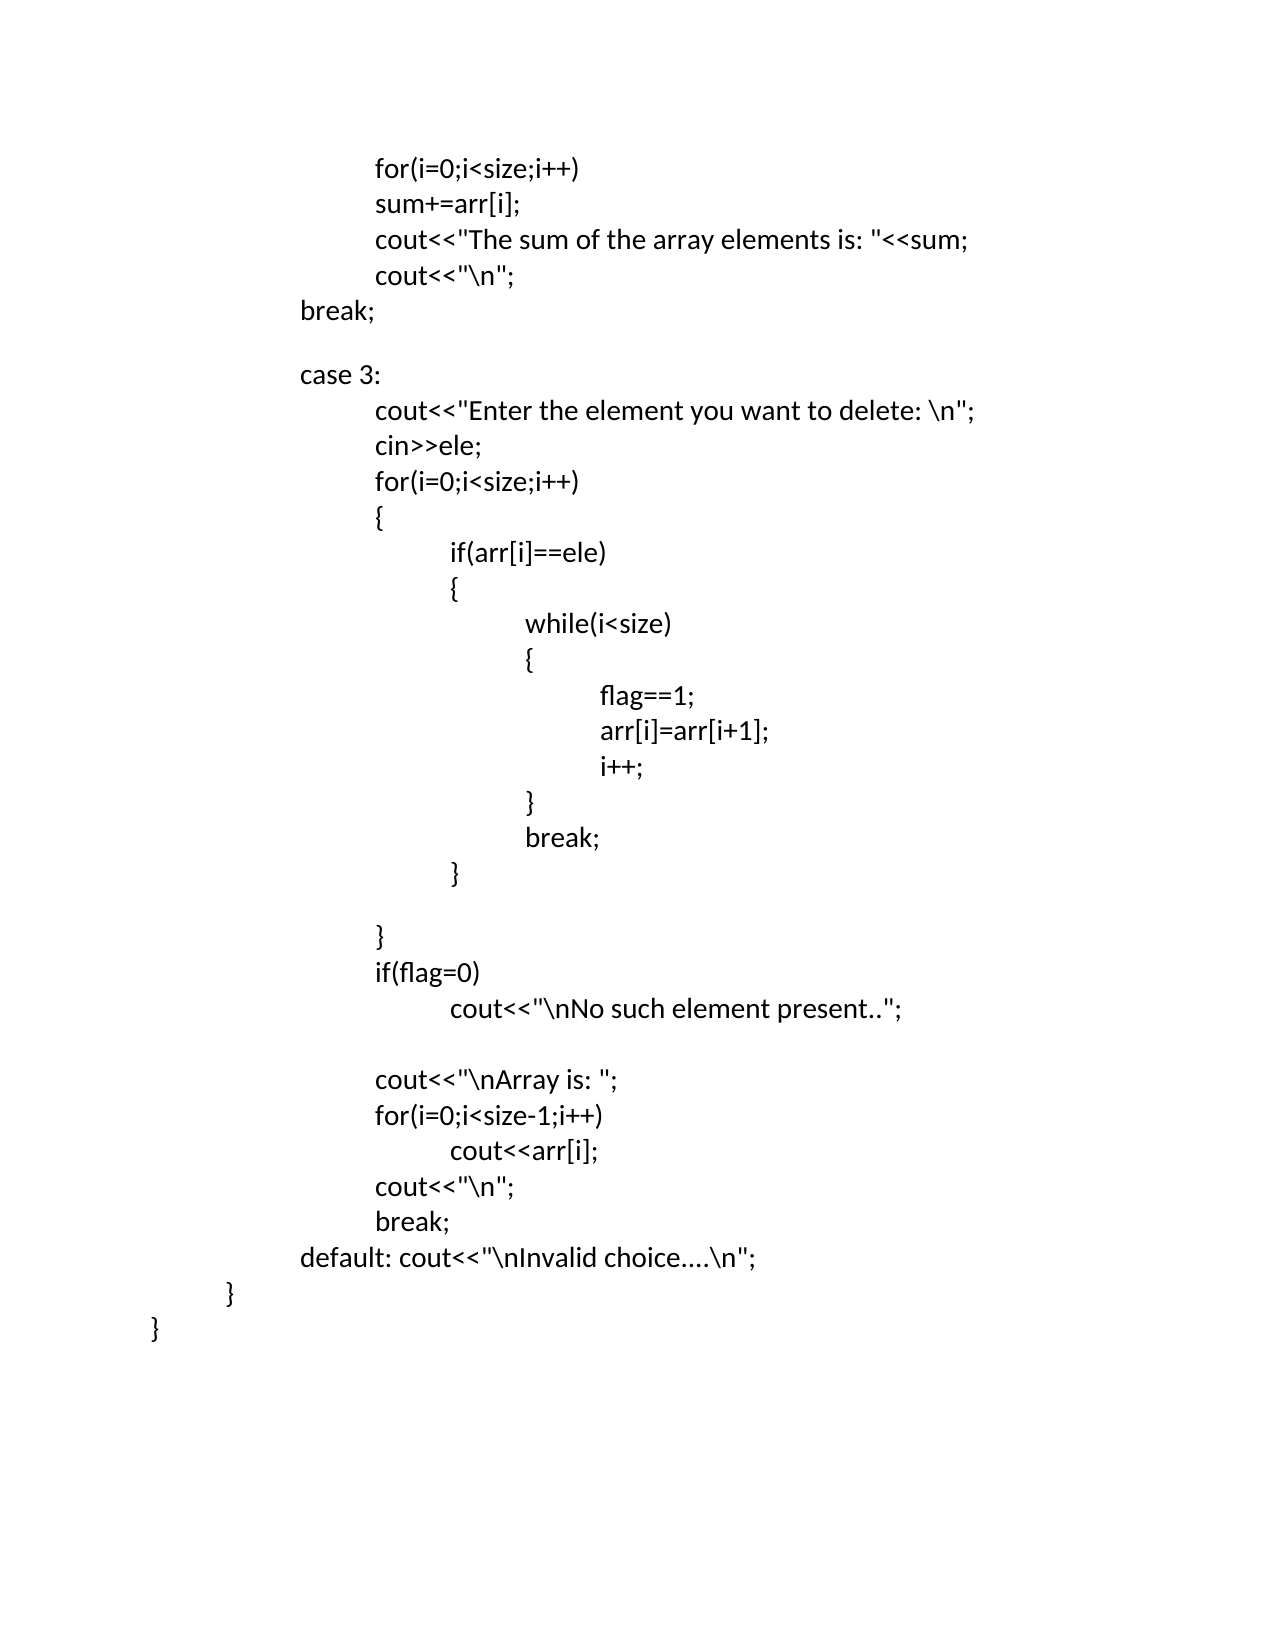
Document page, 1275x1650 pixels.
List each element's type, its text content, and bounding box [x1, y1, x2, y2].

text cout<<"Enter the element you want to delete: \n"; [150, 392, 1125, 427]
text break; [150, 819, 1125, 855]
text while(i<size) [150, 606, 1125, 641]
text flag==1; [150, 677, 1125, 712]
text for(i=0;i<size;i++) [150, 463, 1125, 499]
text default: cout<<"\nInvalid choice....\n"; [150, 1239, 1125, 1275]
text } [150, 918, 1125, 954]
text case 3: [150, 356, 1125, 392]
text arr[i]=arr[i+1]; [150, 712, 1125, 748]
text cout<<"The sum of the array elements is: "<<sum; [150, 221, 1125, 257]
text cin>>ele; [150, 427, 1125, 463]
text break; [150, 292, 1125, 328]
text cout<<"\nNo such element present.."; [150, 990, 1125, 1025]
text for(i=0;i<size-1;i++) [150, 1097, 1125, 1132]
text cout<<"\n"; [150, 1168, 1125, 1203]
text } [150, 1275, 1125, 1310]
text { [150, 499, 1125, 534]
text cout<<"\nArray is: "; [150, 1061, 1125, 1097]
text if(arr[i]==ele) [150, 534, 1125, 570]
text } [150, 1310, 1125, 1346]
text } [150, 855, 1125, 891]
text for(i=0;i<size;i++) [150, 150, 1125, 186]
text { [150, 570, 1125, 606]
text cout<<"\n"; [150, 257, 1125, 292]
text i++; [150, 748, 1125, 784]
text break; [150, 1203, 1125, 1239]
text sum+=arr[i]; [150, 186, 1125, 221]
text if(flag=0) [150, 954, 1125, 990]
text cout<<arr[i]; [150, 1132, 1125, 1168]
text { [150, 641, 1125, 677]
text } [150, 784, 1125, 819]
